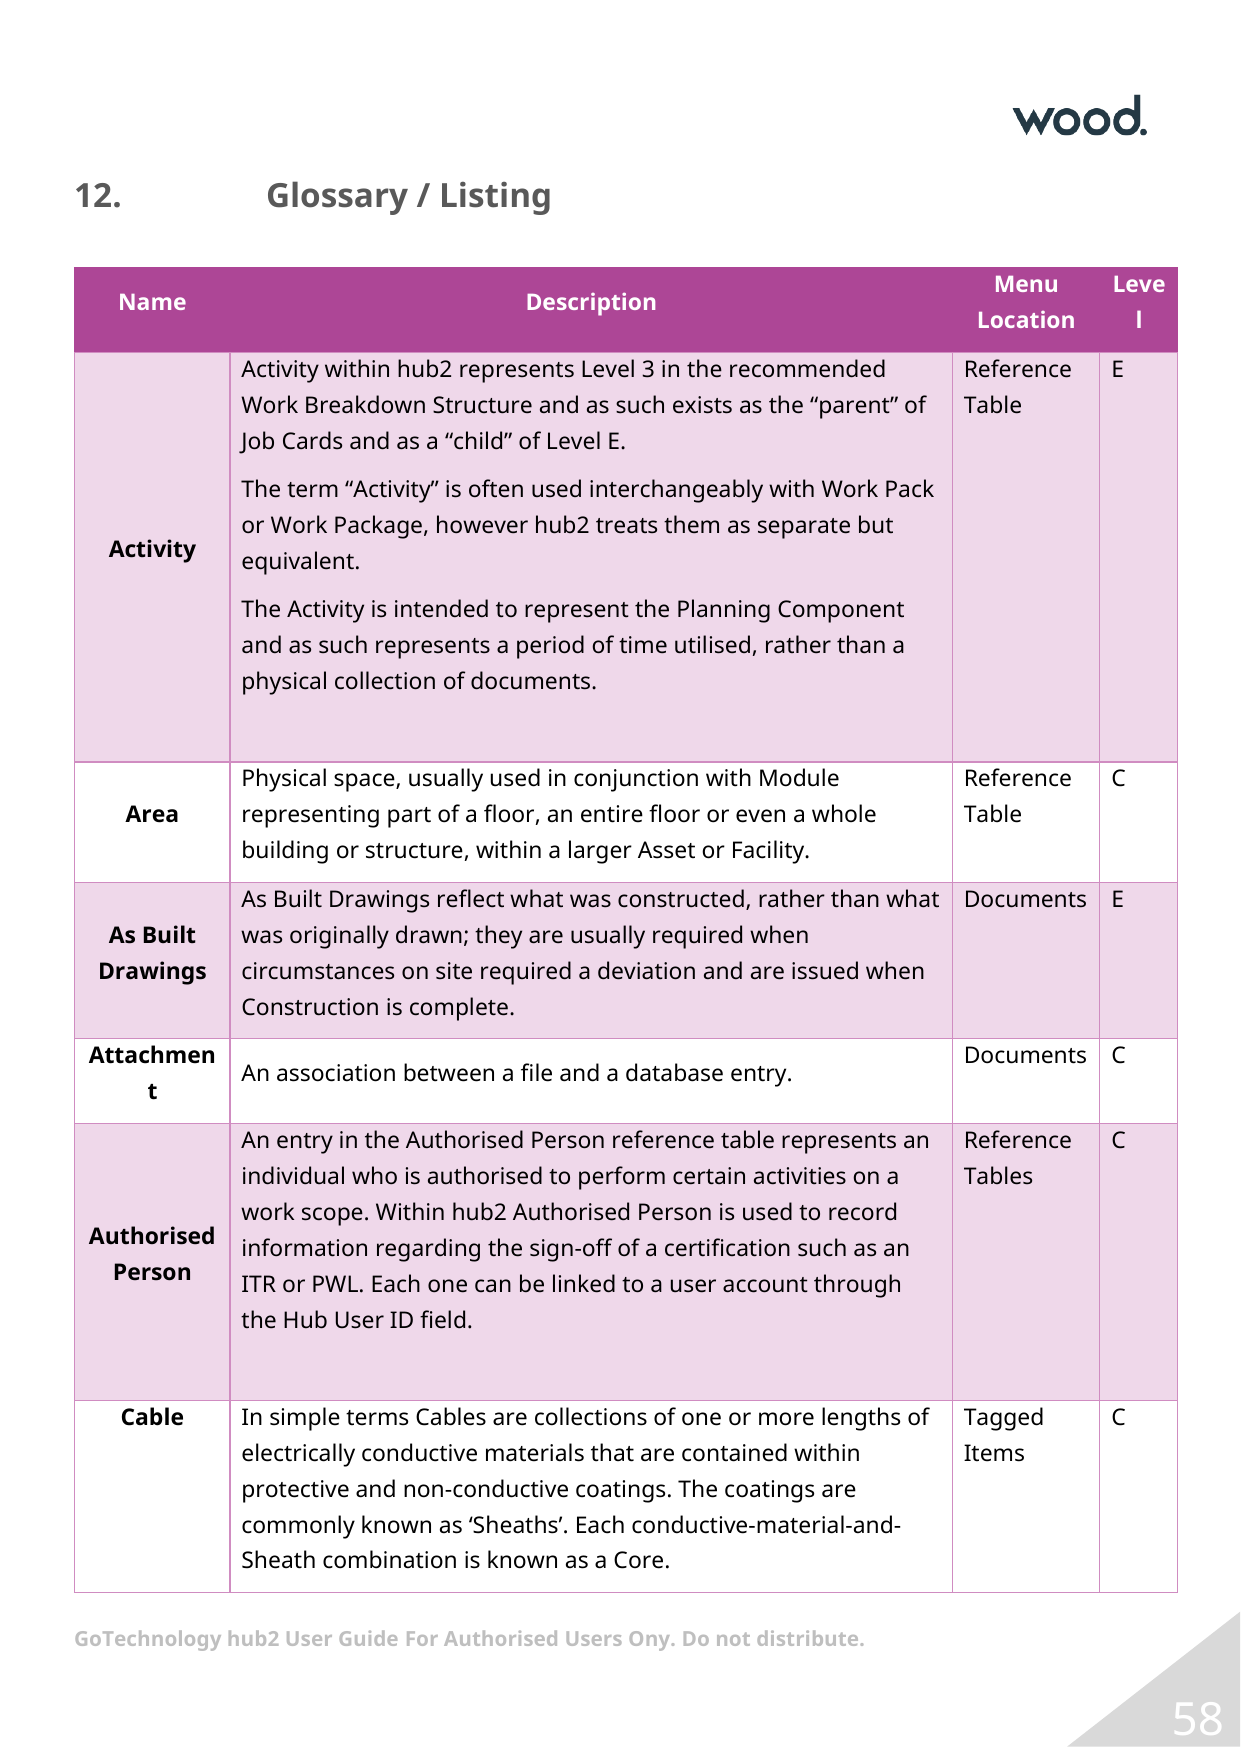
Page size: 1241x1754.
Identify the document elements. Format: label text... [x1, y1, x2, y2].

subtitle Glossary / Listing [74, 172, 1167, 217]
table_cell C [1100, 1124, 1177, 1400]
table_cell Activity within hub2 represents Level 3 in the recommended Work Breakdown Structure and as such exists as the “parent” of Job Cards and as a “child” of Level E. The term “Activity” is often used interchangeably with Work Pack or Work Package, however hub2 treats them as separate but equivalent. The Activity is intended to represent the Planning Component and as such represents a period of time utilised, rather than a physical collection of documents. [231, 353, 952, 761]
table_cell Documents [953, 883, 1099, 1038]
table_cell C [1100, 1039, 1177, 1123]
table_cell Reference Table [953, 763, 1099, 882]
table_cell Tagged Items [953, 1401, 1099, 1592]
table_cell An entry in the Authorised Person reference table represents an individual who is authorised to perform certain activities on a work scope. Within hub2 Authorised Person is used to record information regarding the sign-off of a certification such as an ITR or PWL. Each one can be linked to a user account through the Hub User ID field. [231, 1124, 952, 1400]
table_header Name [75, 268, 229, 352]
table_header Description [231, 268, 952, 352]
table_cell E [1100, 353, 1177, 761]
table_cell As Built Drawings reflect what was constructed, rather than what was originally drawn; they are usually required when circumstances on site required a deviation and are issued when Construction is complete. [231, 883, 952, 1038]
table_cell An association between a file and a database entry. [231, 1039, 952, 1123]
table_cell Physical space, usually used in conjunction with Module representing part of a floor, an entire floor or even a whole building or structure, within a larger Asset or Facility. [231, 763, 952, 882]
table_cell Reference Tables [953, 1124, 1099, 1400]
table_cell Reference Table [953, 353, 1099, 761]
table_cell C [1100, 763, 1177, 882]
table_header Menu Location [953, 268, 1099, 352]
picture [991, 73, 1167, 156]
table_cell Cable [75, 1401, 229, 1592]
table_cell Documents [953, 1039, 1099, 1123]
table_cell Authorised Person [75, 1124, 229, 1400]
table_cell As Built Drawings [75, 883, 229, 1038]
table_header Level [1100, 268, 1177, 352]
table_cell Activity [75, 353, 229, 761]
table_cell Attachment [75, 1039, 229, 1123]
table_cell E [1100, 883, 1177, 1038]
table_cell C [1100, 1401, 1177, 1592]
table_cell Area [75, 763, 229, 882]
